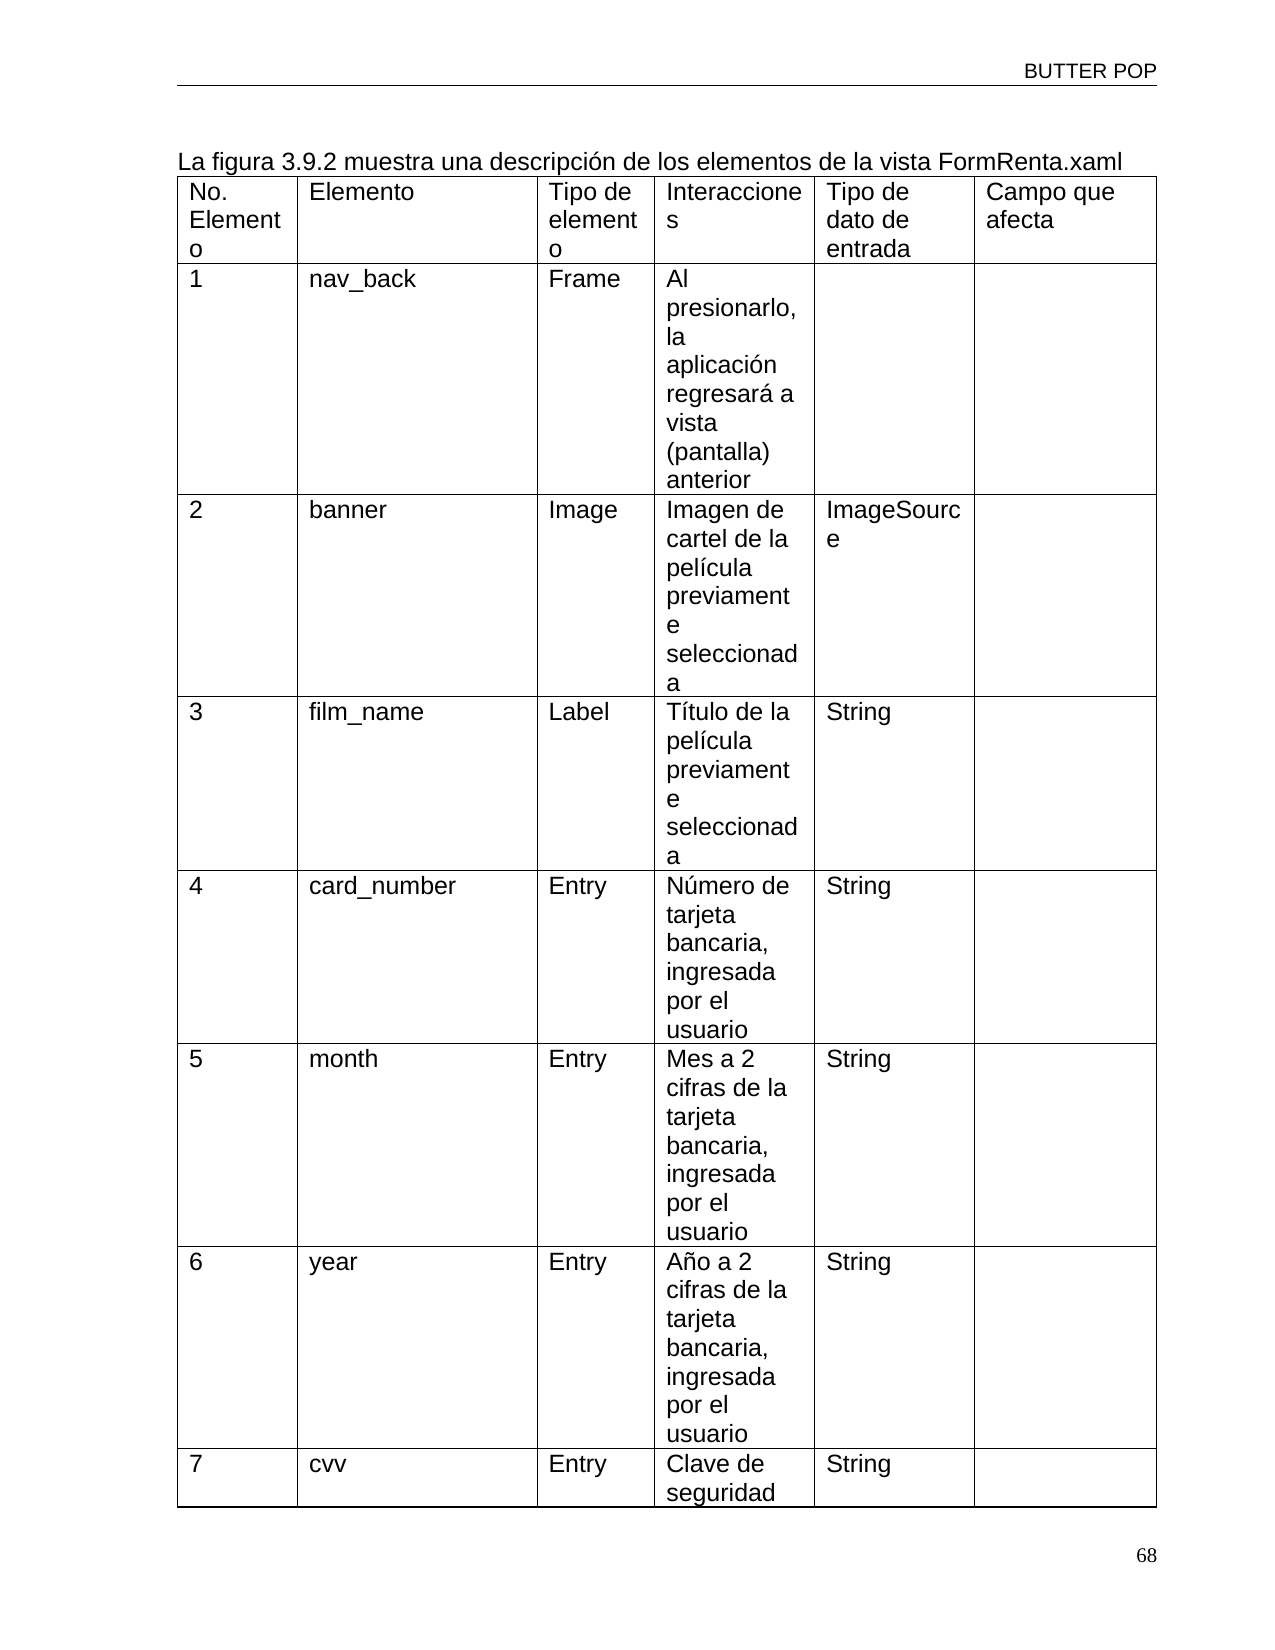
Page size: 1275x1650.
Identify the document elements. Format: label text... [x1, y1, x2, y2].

table_cell String [815, 697, 974, 870]
table_cell [975, 1247, 1156, 1448]
table_cell 6 [178, 1247, 297, 1448]
table_cell String [815, 1449, 974, 1506]
table_header No. Elemento [178, 177, 297, 263]
table_cell Entry [538, 871, 654, 1043]
text La figura 3.9.2 muestra una descripción de los elementos de la vista FormRenta.xaml [177, 147, 1157, 176]
table_cell Entry [538, 1044, 654, 1246]
table_cell year [298, 1247, 537, 1448]
table_cell 7 [178, 1449, 297, 1506]
table_cell [975, 871, 1156, 1043]
table_header Interacciones [655, 177, 814, 263]
table_header Tipo de elemento [538, 177, 654, 263]
table_cell [975, 495, 1156, 696]
table_cell nav_back [298, 264, 537, 494]
table_cell String [815, 871, 974, 1043]
table_cell [975, 1449, 1156, 1506]
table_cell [655, 1449, 814, 1506]
table_cell Label [538, 697, 654, 870]
table_cell 2 [178, 495, 297, 696]
table_cell month [298, 1044, 537, 1246]
table_cell Image [538, 495, 654, 696]
table_cell 1 [178, 264, 297, 494]
table_cell String [815, 1044, 974, 1246]
table_cell Imagen de cartel de la película previamente seleccionada [655, 495, 814, 696]
table_cell [975, 697, 1156, 870]
table_cell film_name [298, 697, 537, 870]
table_cell Entry [538, 1449, 654, 1506]
table_cell ImageSource [815, 495, 974, 696]
table_cell Título de la película previamente seleccionada [655, 697, 814, 870]
table_cell 5 [178, 1044, 297, 1246]
table_cell card_number [298, 871, 537, 1043]
table_cell [815, 264, 974, 494]
table_header Tipo de dato de entrada [815, 177, 974, 263]
table_cell banner [298, 495, 537, 696]
table_cell 3 [178, 697, 297, 870]
table_header Campo que afecta [975, 177, 1156, 263]
table_cell String [815, 1247, 974, 1448]
table_cell Mes a 2 cifras de la tarjeta bancaria, ingresada por el usuario [655, 1044, 814, 1246]
table_cell [975, 264, 1156, 494]
table_cell Entry [538, 1247, 654, 1448]
table_cell Frame [538, 264, 654, 494]
table_cell Al presionarlo, la aplicación regresará a vista (pantalla) anterior [655, 264, 814, 494]
table_cell [975, 1044, 1156, 1246]
table_header Elemento [298, 177, 537, 263]
table_cell cvv [298, 1449, 537, 1506]
table_cell Número de tarjeta bancaria, ingresada por el usuario [655, 871, 814, 1043]
table_cell Año a 2 cifras de la tarjeta bancaria, ingresada por el usuario [655, 1247, 814, 1448]
table_cell 4 [178, 871, 297, 1043]
